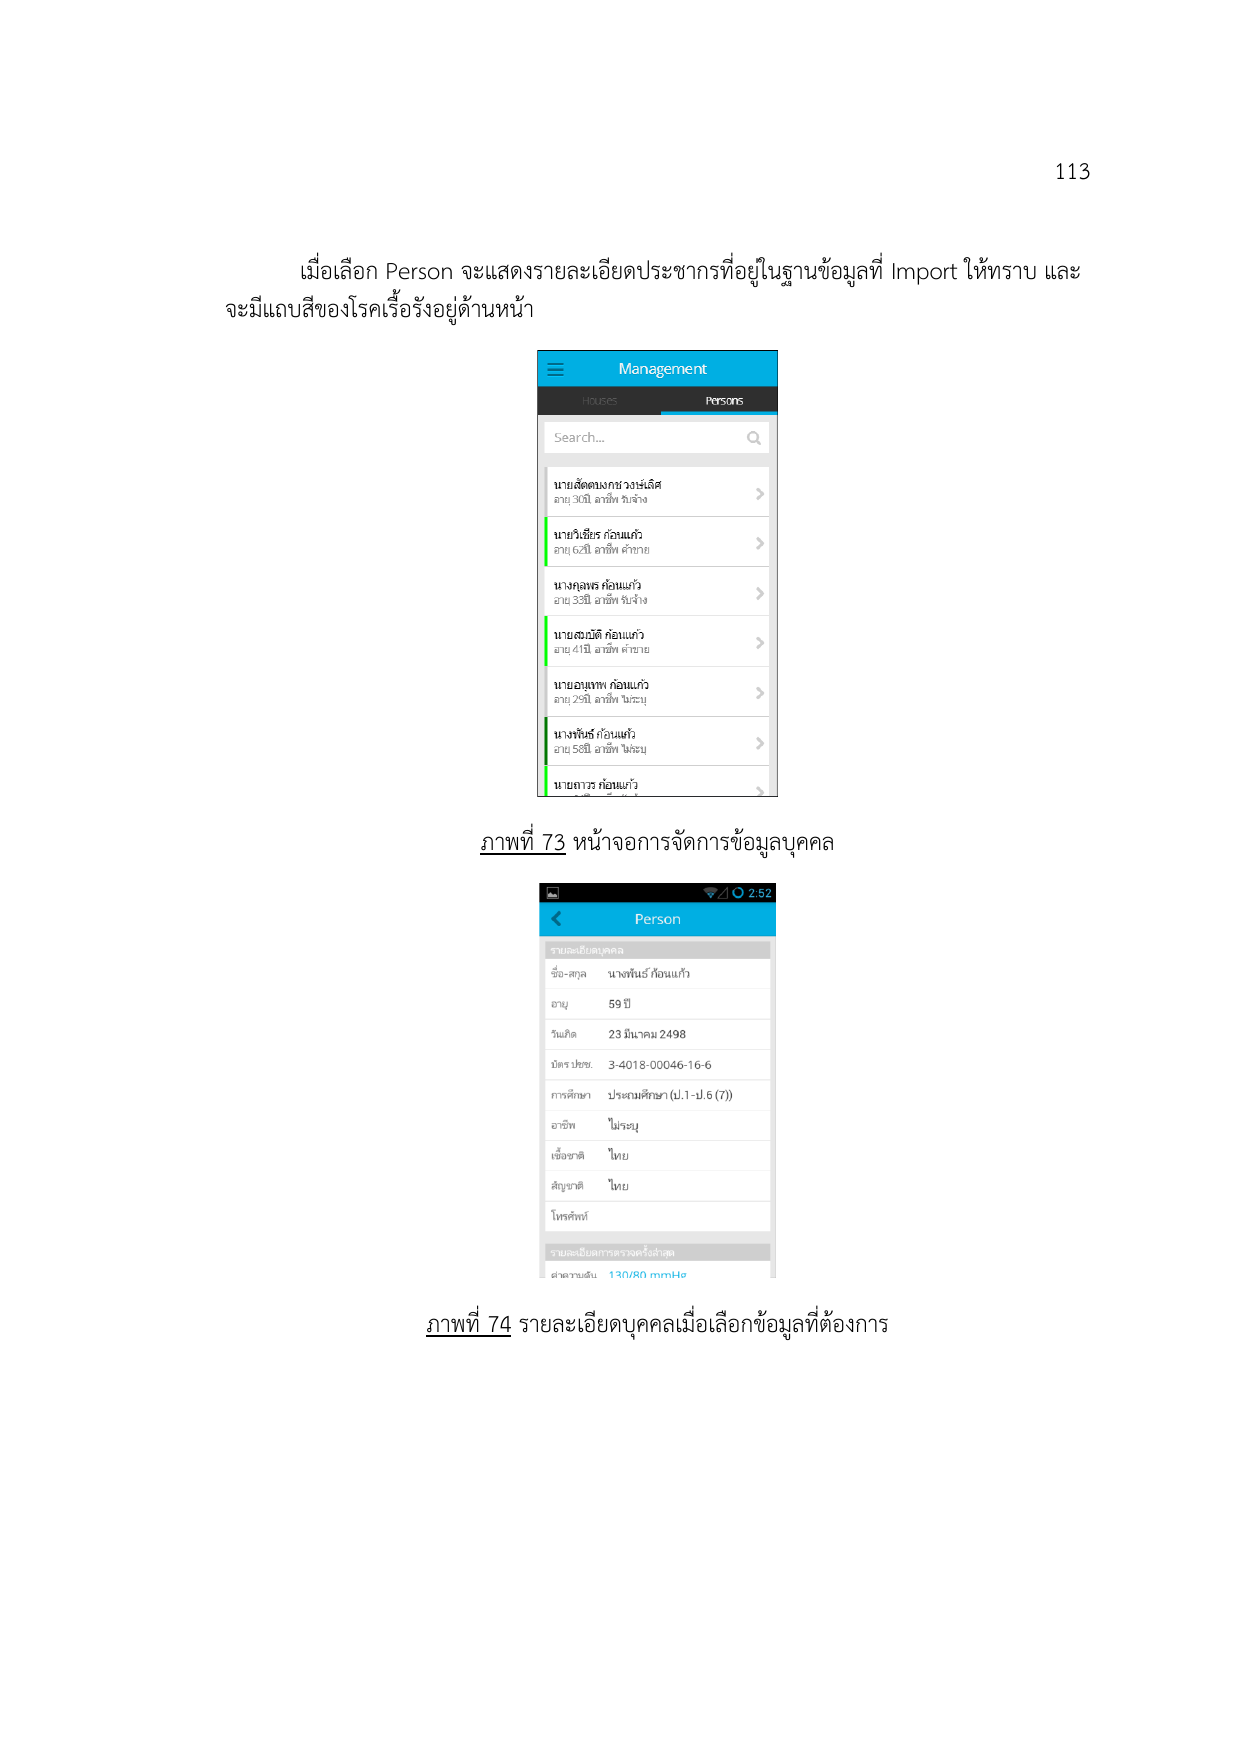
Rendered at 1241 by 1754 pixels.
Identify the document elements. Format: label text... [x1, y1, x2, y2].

picture [537, 387, 778, 797]
subtitle ภาพที่ 74 รายละเอียดบุคคลเมื่อเลือกข้อมูลที่ต้องการ [225, 1303, 1090, 1341]
picture [539, 937, 776, 1278]
picture [539, 883, 776, 901]
text เมื่อเลือก Person จะแสดงรายละเอียดประชากรที่อยู่ในฐานข้อมูลที่ Import ให้ทราบ และจะมีแถบสีของโรคเรื้อรังอยู่ด้านหน้า [225, 250, 1090, 326]
subtitle ภาพที่ 73 หน้าจอการจัดการข้อมูลบุคคล [225, 821, 1090, 859]
